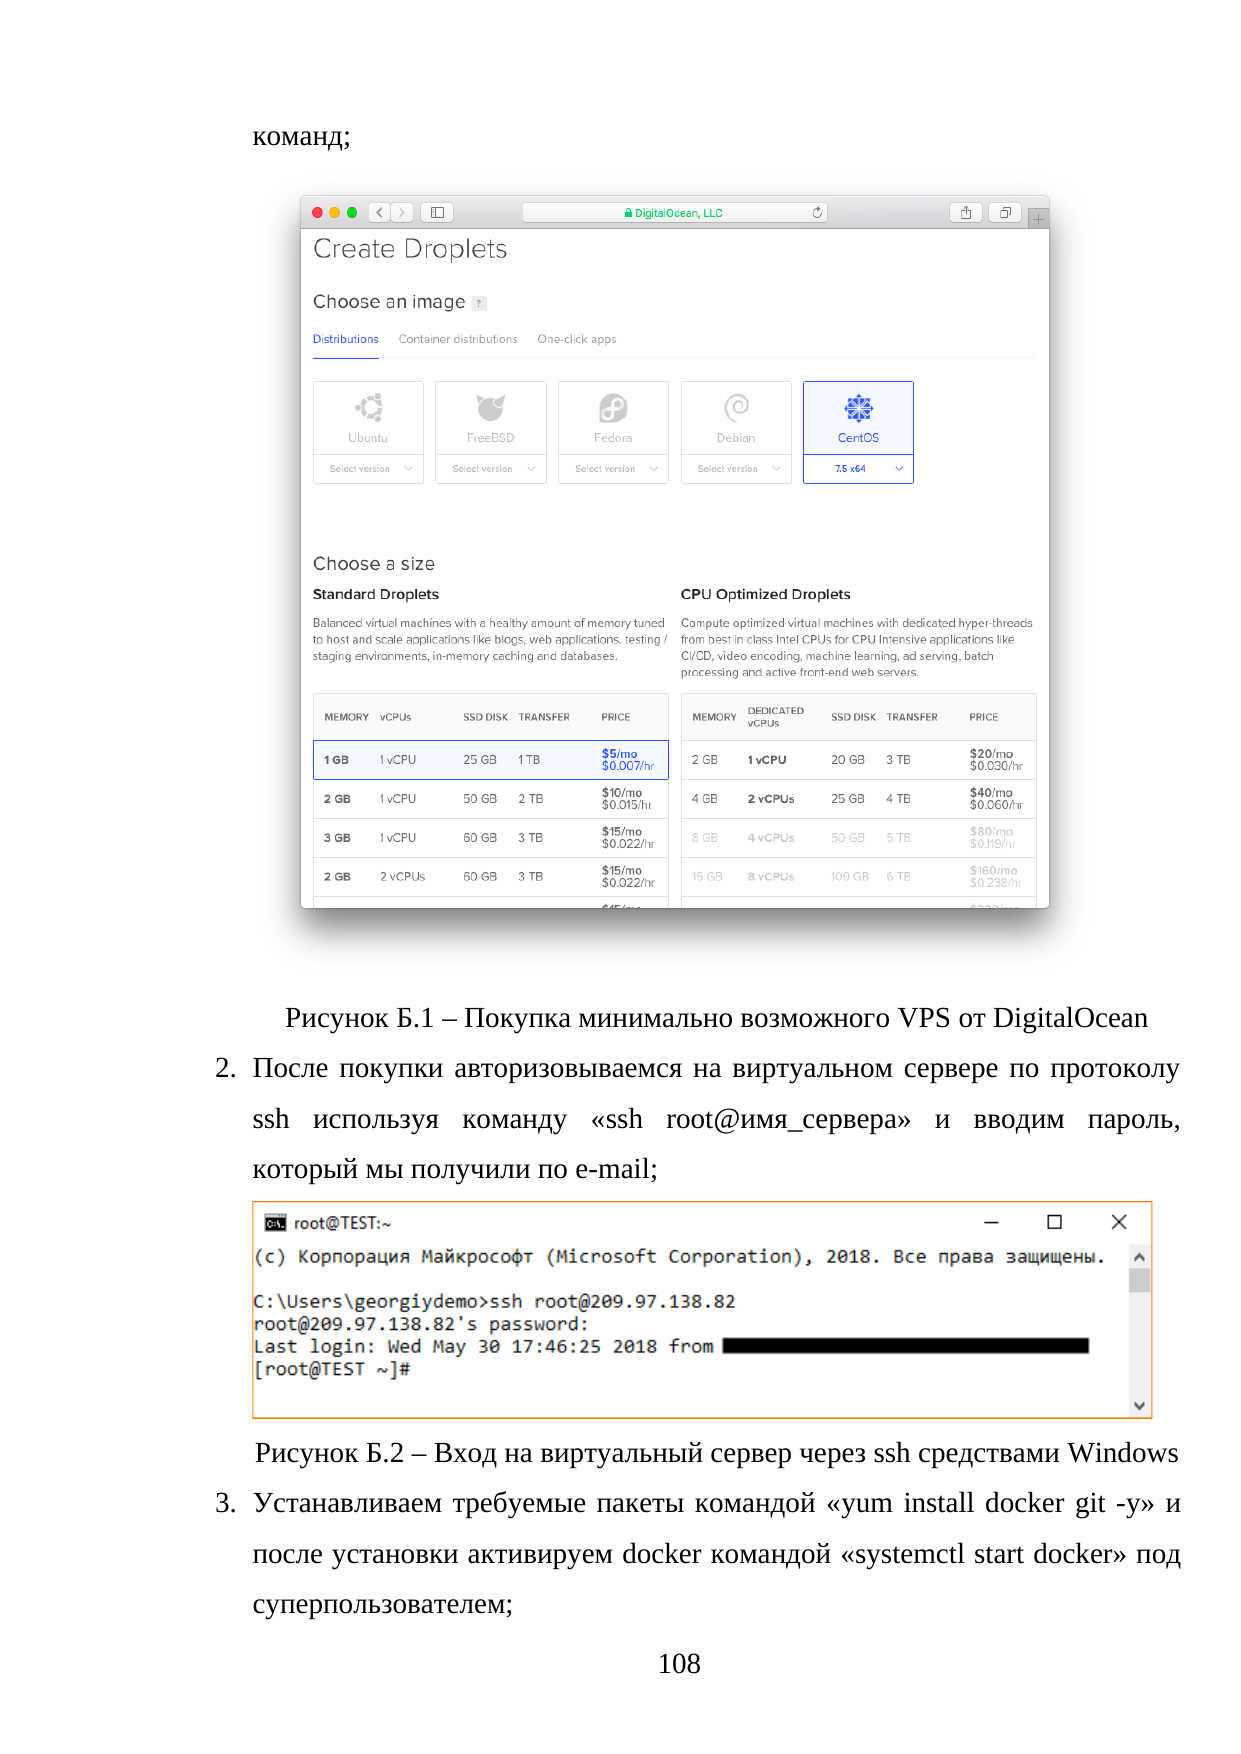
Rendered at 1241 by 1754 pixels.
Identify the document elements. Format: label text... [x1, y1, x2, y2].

list После покупки авторизовываемся на виртуальном сервере по протоколу ssh используя команду «ssh root@имя_сервера» и вводим пароль, который мы получили по e-mail; [215, 1050, 1181, 1184]
list Устанавливаем требуемые пакеты командой «yum install docker git -y» и после установки активируем docker командой «systemctl start docker» под суперпользователем; [215, 1486, 1181, 1620]
picture [252, 1201, 1153, 1419]
picture [252, 168, 1097, 977]
list Рисунок Б.2 – Вход на виртуальный сервер через ssh средствами Windows [252, 1435, 1181, 1469]
list Рисунок Б.1 – Покупка минимально возможного VPS от DigitalOcean [252, 1000, 1181, 1034]
